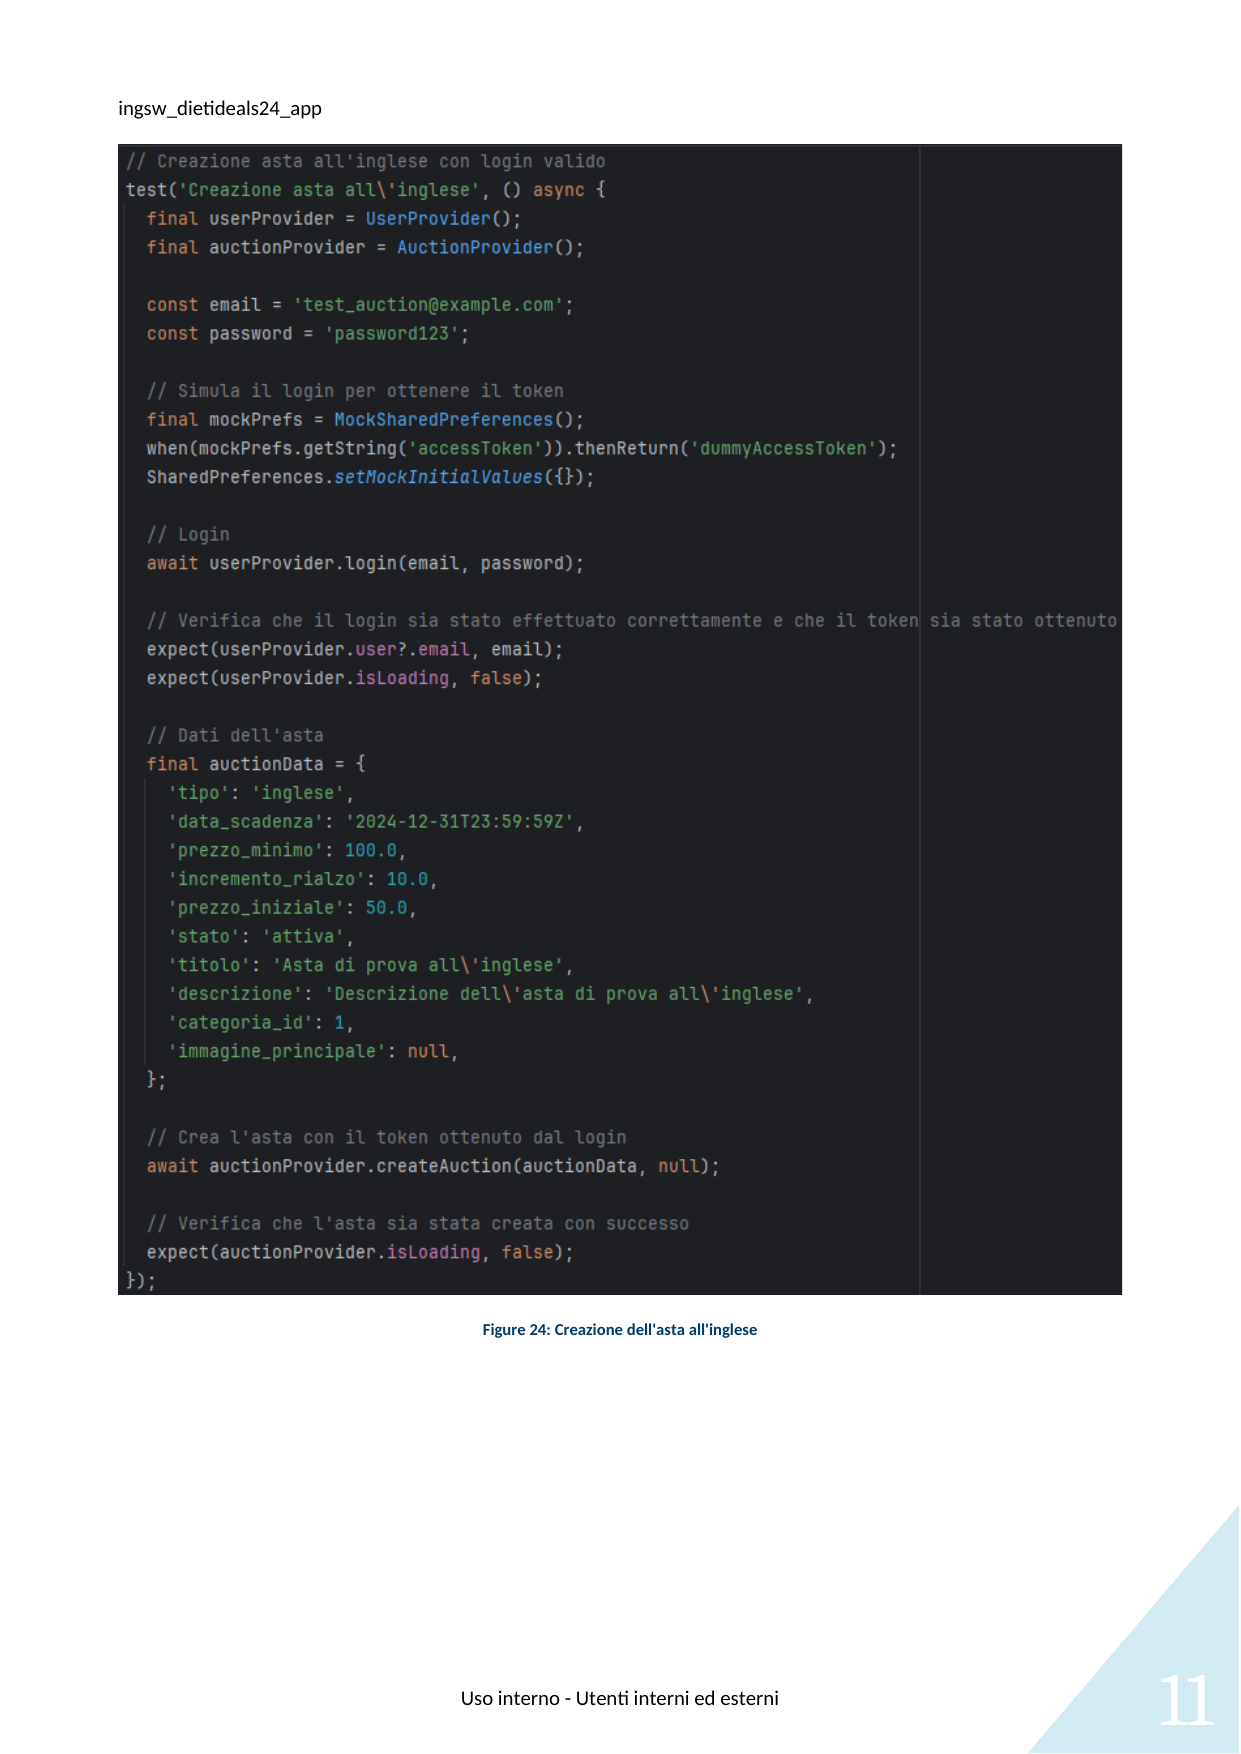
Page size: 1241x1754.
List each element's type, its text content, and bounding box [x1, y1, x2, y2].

text Figure 24: Creazione dell'asta all'inglese [118, 1319, 1122, 1339]
picture [118, 144, 1123, 1295]
